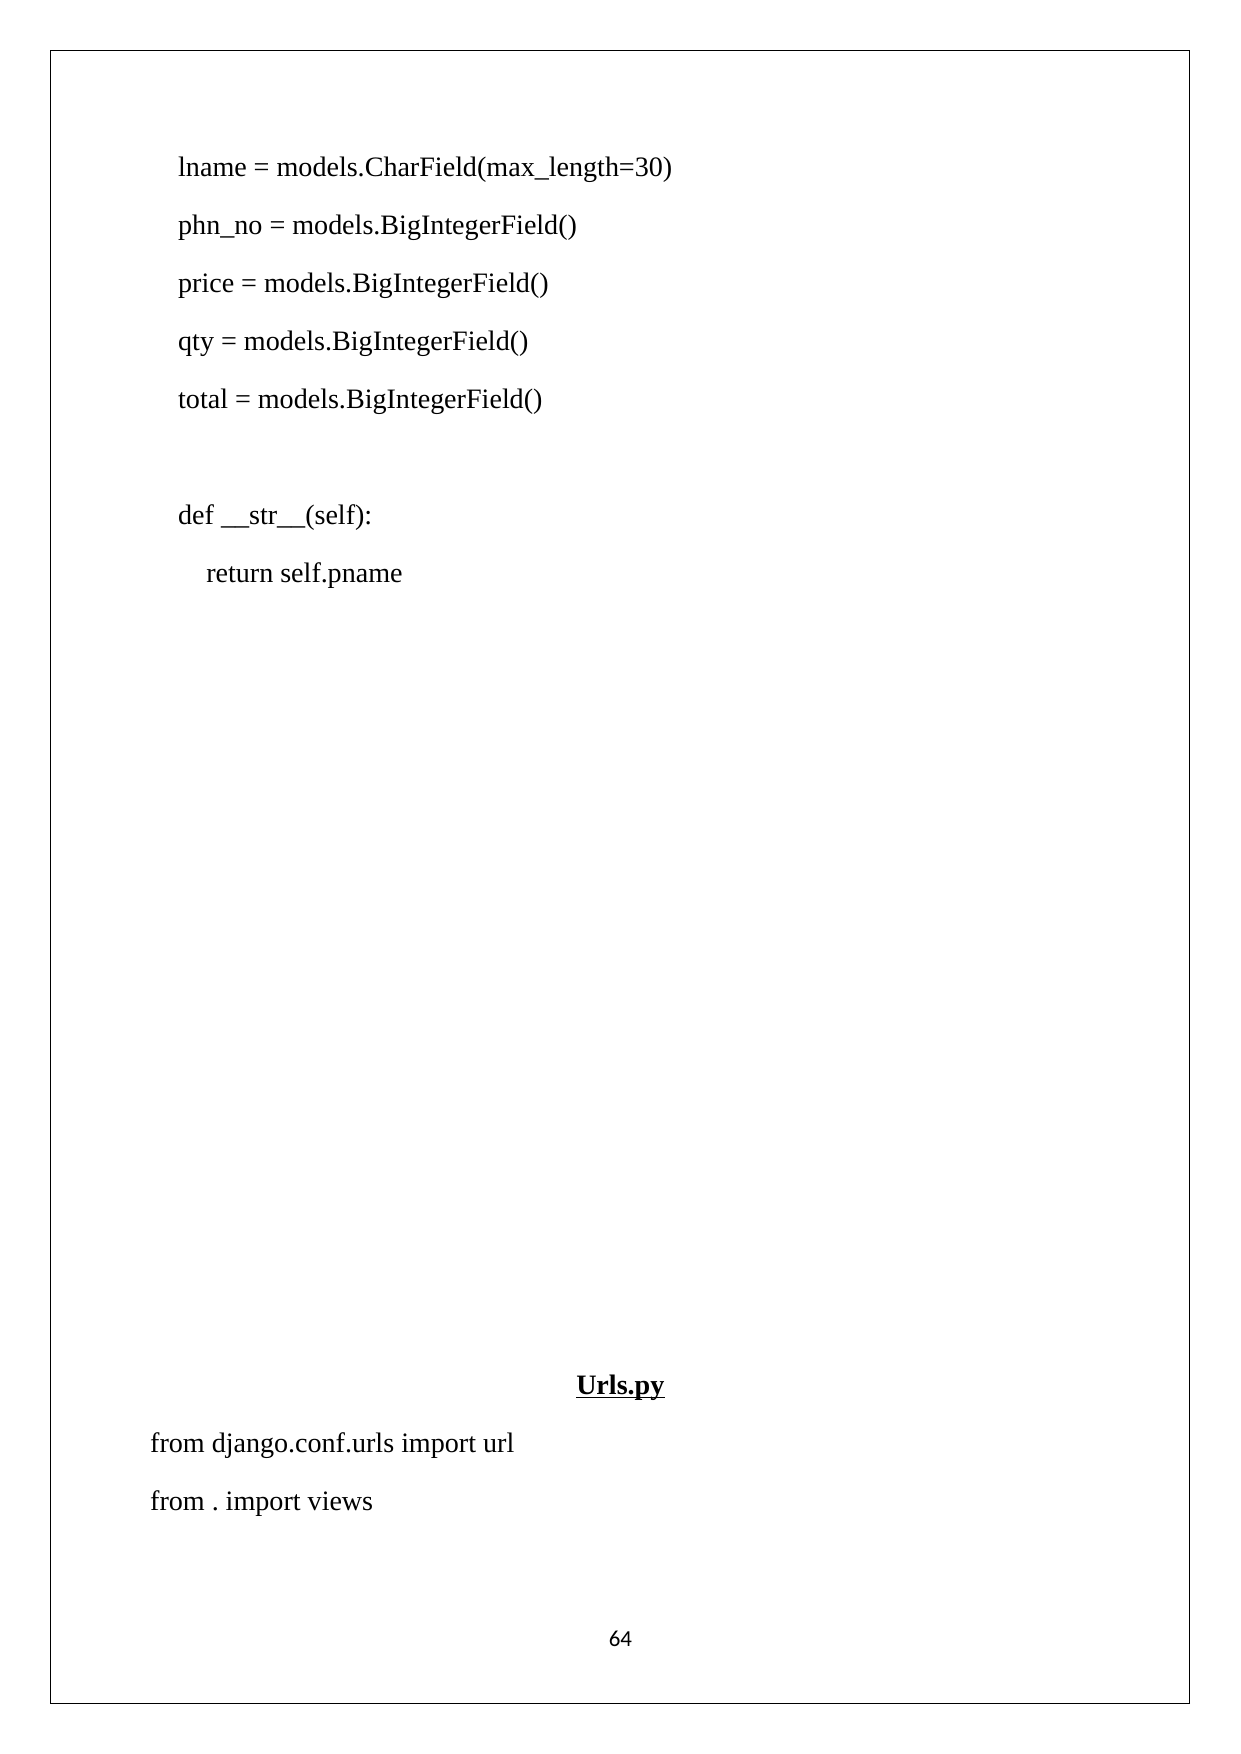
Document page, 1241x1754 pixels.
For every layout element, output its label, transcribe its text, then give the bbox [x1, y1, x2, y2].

text phn_no = models.BigIntegerField() [150, 208, 1090, 240]
text return self.pname [150, 556, 1090, 588]
text price = models.BigIntegerField() [150, 266, 1090, 298]
text total = models.BigIntegerField() [150, 382, 1090, 414]
text from . import views [150, 1484, 1090, 1517]
text from django.conf.urls import url [150, 1426, 1090, 1459]
text lname = models.CharField(max_length=30) [150, 150, 1090, 182]
text Urls.py [150, 1368, 1090, 1401]
text qty = models.BigIntegerField() [150, 324, 1090, 356]
text def __str__(self): [150, 498, 1090, 531]
